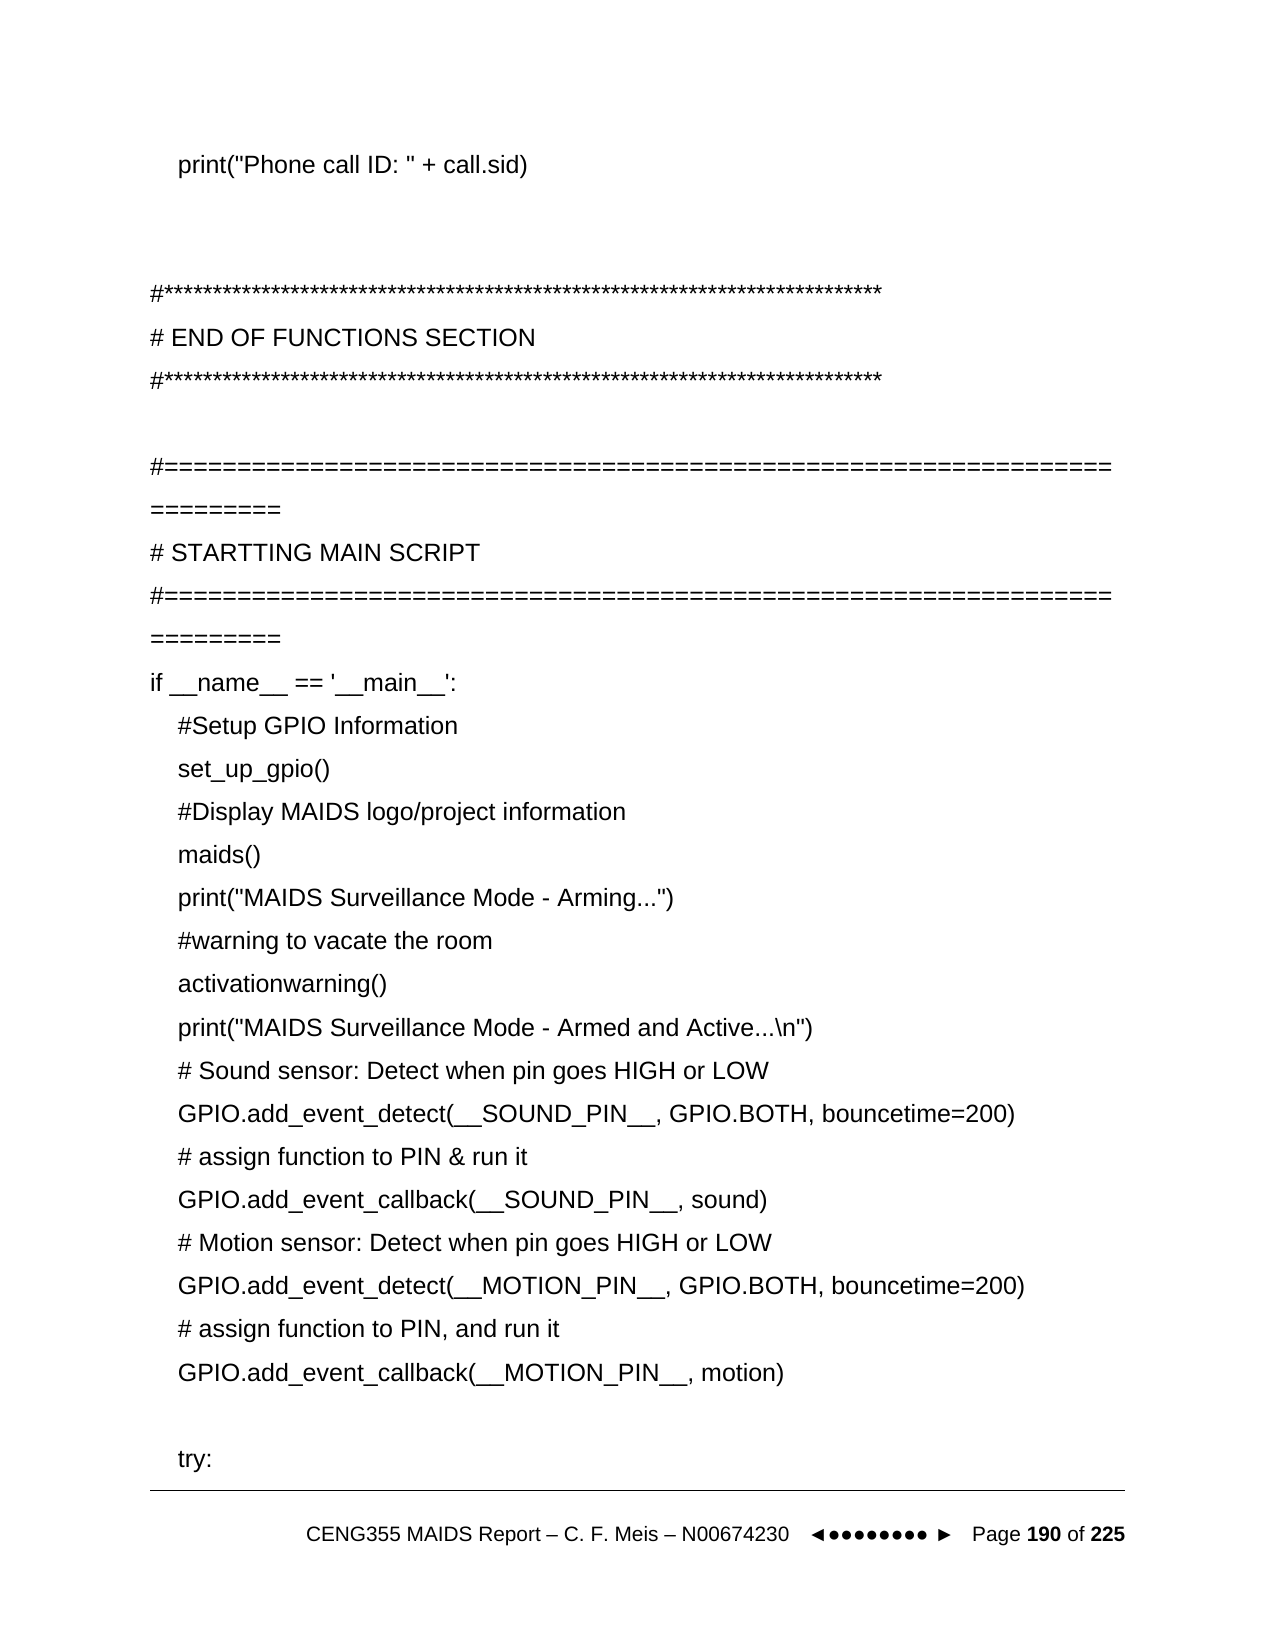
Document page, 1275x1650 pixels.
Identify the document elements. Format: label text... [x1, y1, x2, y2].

text maids() [150, 840, 1125, 869]
text set_up_gpio() [150, 754, 1125, 782]
text # END OF FUNCTIONS SECTION [150, 322, 1125, 351]
text try: [150, 1444, 1125, 1472]
text print("MAIDS Surveillance Mode - Armed and Active...\n") [150, 1012, 1125, 1041]
text if __name__ == '__main__': [150, 667, 1125, 696]
text activationwarning() [150, 969, 1125, 998]
text # Motion sensor: Detect when pin goes HIGH or LOW [150, 1228, 1125, 1257]
text GPIO.add_event_callback(__SOUND_PIN__, sound) [150, 1185, 1125, 1214]
text print("MAIDS Surveillance Mode - Arming...") [150, 883, 1125, 912]
text # Sound sensor: Detect when pin goes HIGH or LOW [150, 1056, 1125, 1084]
text #========================================================================== [150, 581, 1125, 653]
text # STARTTING MAIN SCRIPT [150, 538, 1125, 567]
text #========================================================================== [150, 452, 1125, 524]
text #warning to vacate the room [150, 926, 1125, 955]
text # assign function to PIN, and run it [150, 1314, 1125, 1343]
text #Setup GPIO Information [150, 711, 1125, 739]
text #************************************************************************** [150, 279, 1125, 308]
text GPIO.add_event_detect(__SOUND_PIN__, GPIO.BOTH, bouncetime=200) [150, 1099, 1125, 1127]
text GPIO.add_event_detect(__MOTION_PIN__, GPIO.BOTH, bouncetime=200) [150, 1271, 1125, 1300]
text #Display MAIDS logo/project information [150, 797, 1125, 826]
text # assign function to PIN & run it [150, 1142, 1125, 1171]
text GPIO.add_event_callback(__MOTION_PIN__, motion) [150, 1357, 1125, 1386]
text #************************************************************************** [150, 366, 1125, 394]
text print("Phone call ID: " + call.sid) [150, 150, 1125, 179]
